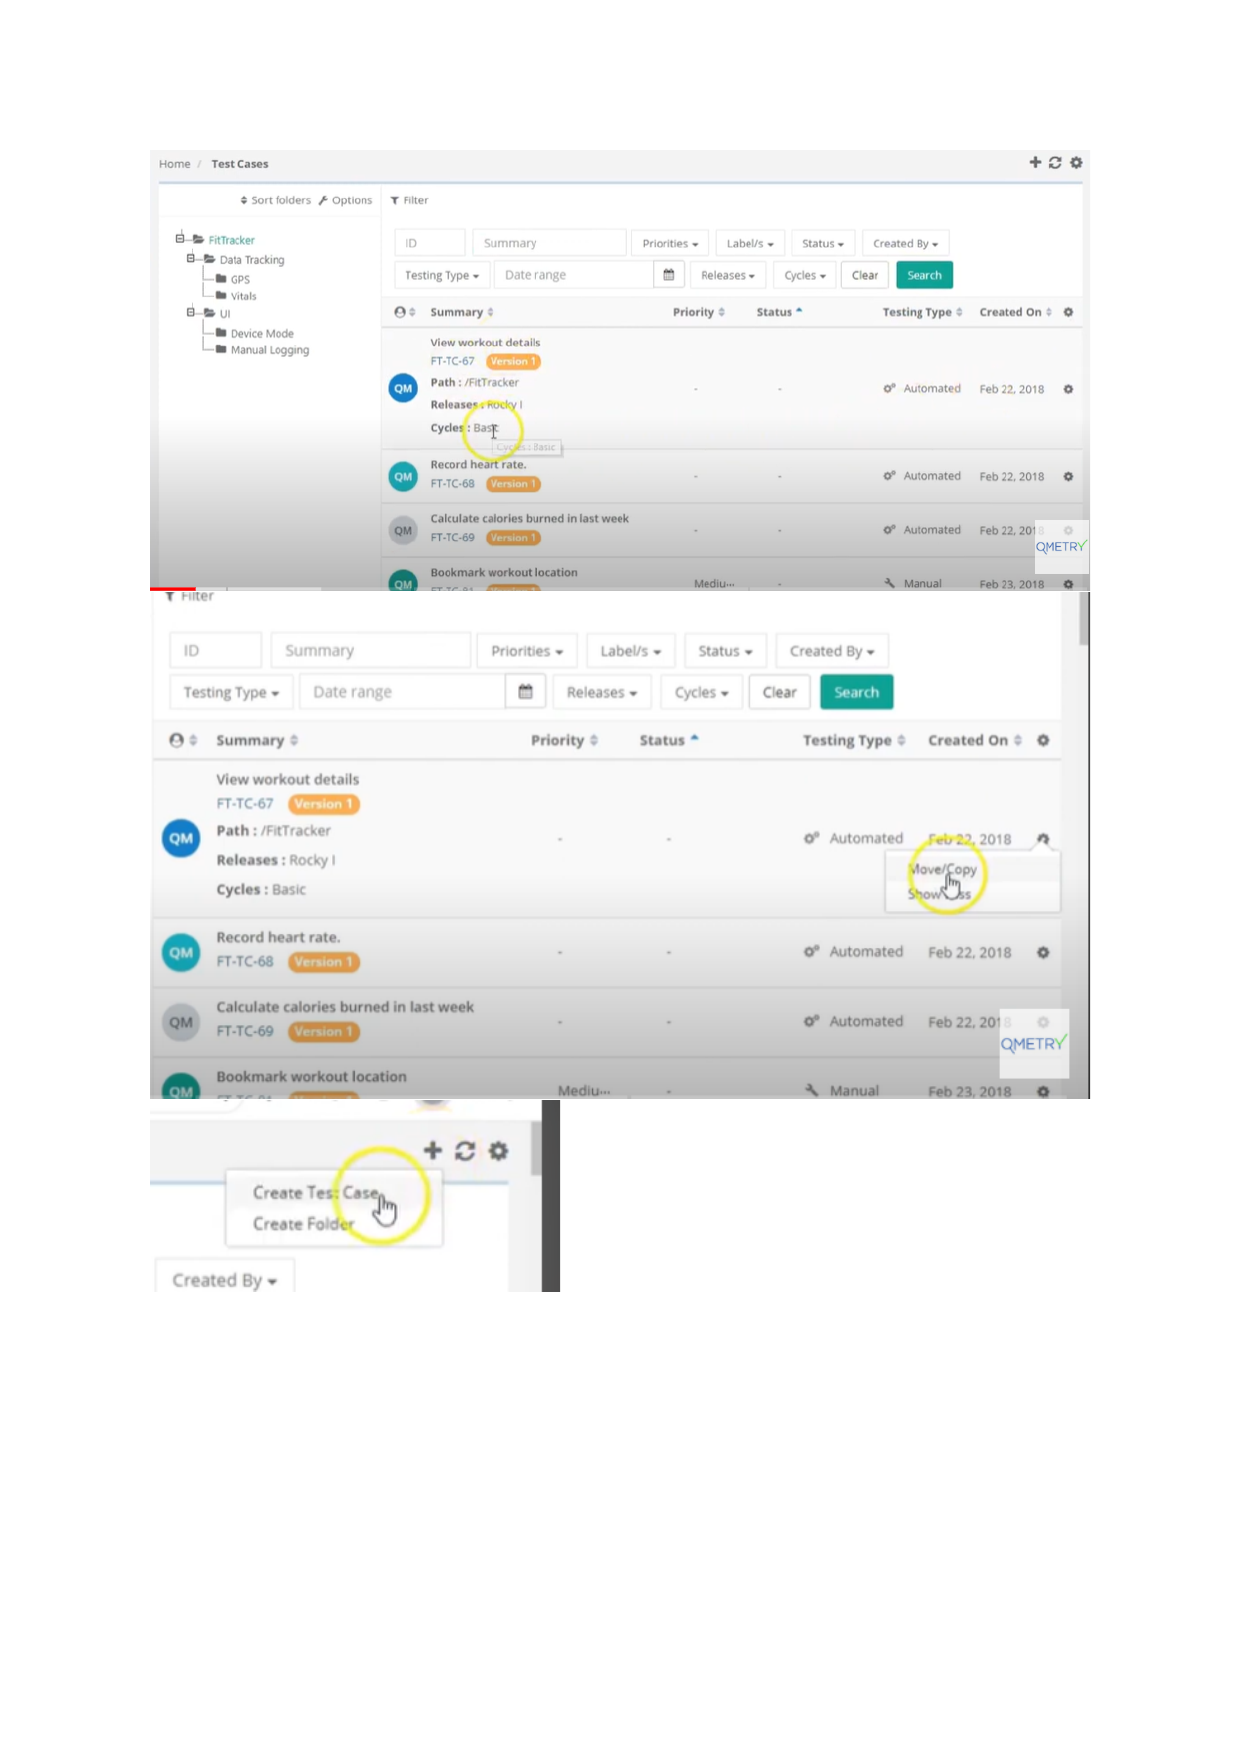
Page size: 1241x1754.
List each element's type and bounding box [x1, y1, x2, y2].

picture [150, 150, 1091, 591]
picture [150, 592, 1091, 1099]
picture [150, 1100, 561, 1292]
